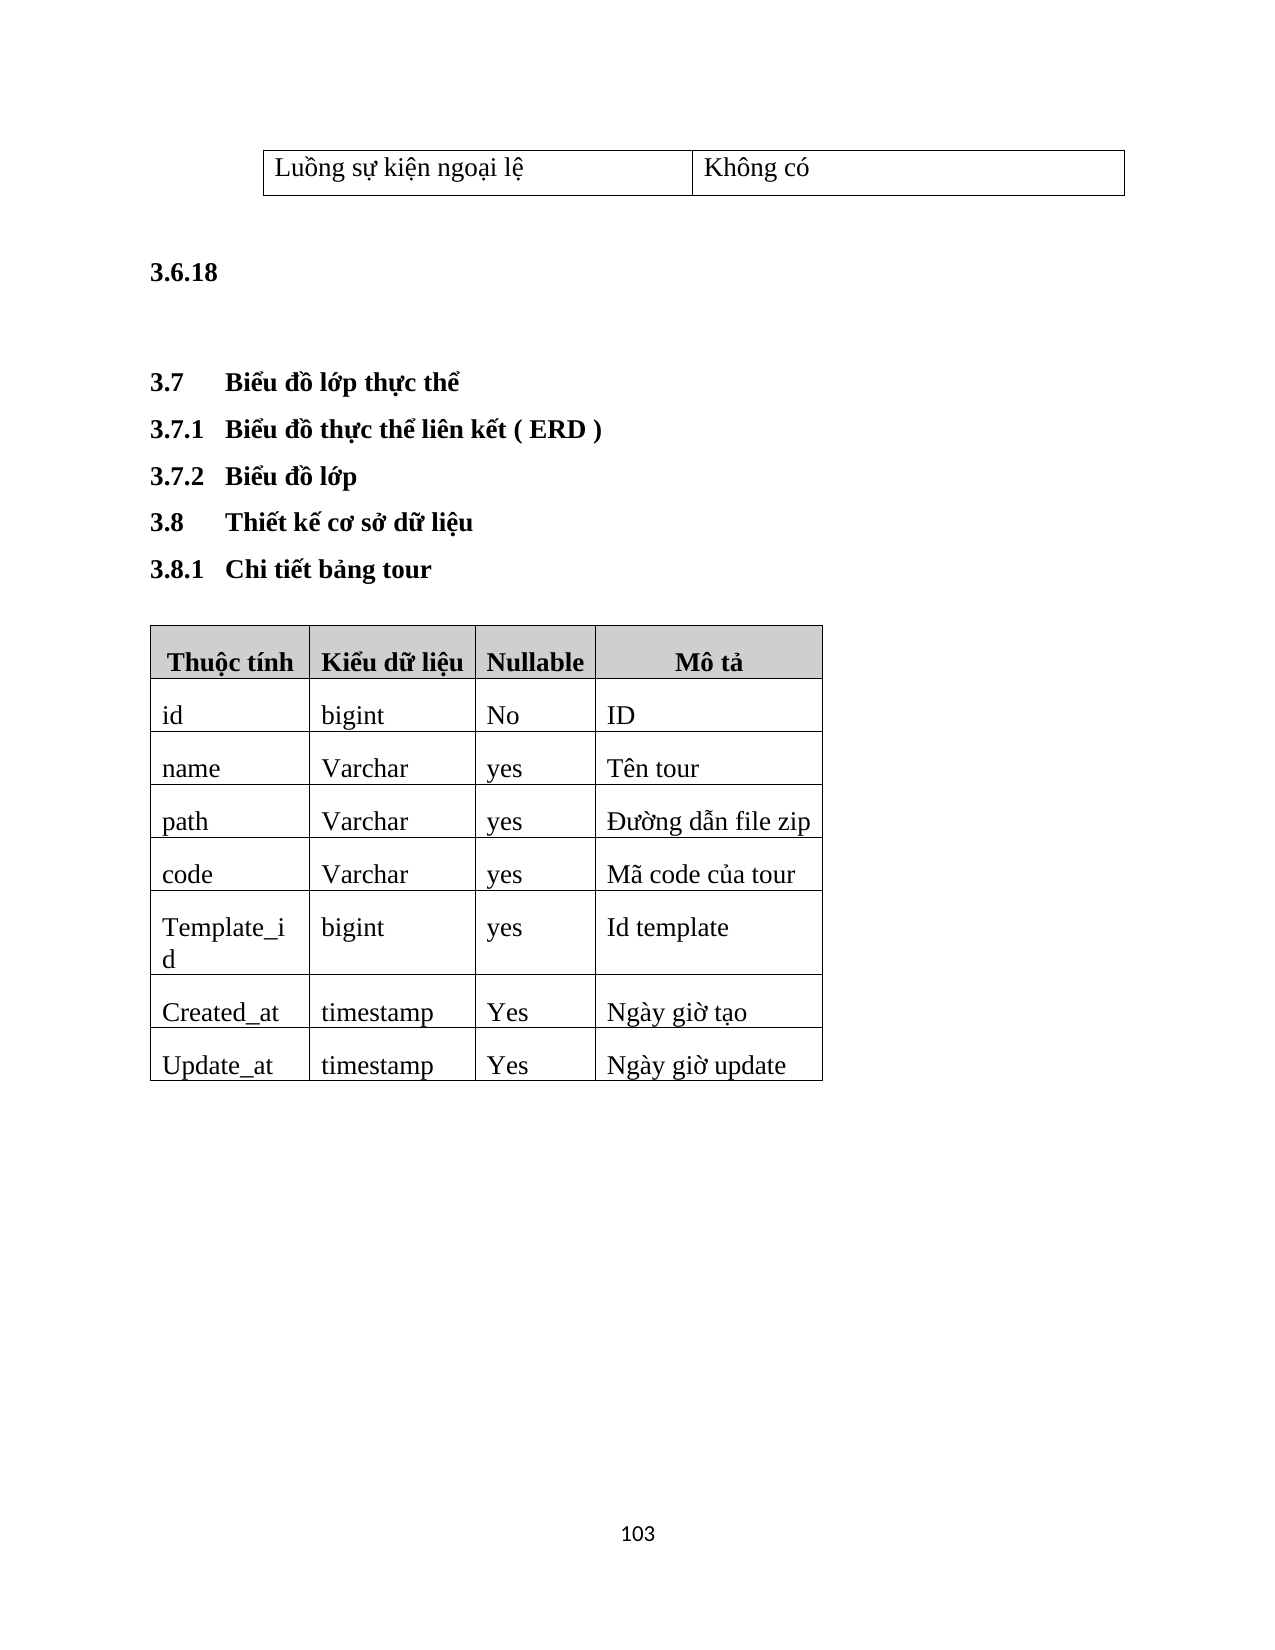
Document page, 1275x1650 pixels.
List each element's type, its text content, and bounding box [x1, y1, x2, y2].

table_cell yes [476, 838, 595, 890]
table_cell Ngày giờ update [596, 1028, 822, 1080]
table_cell Yes [476, 1028, 595, 1080]
table_cell Không có [693, 151, 1124, 195]
table_cell timestamp [310, 1028, 475, 1080]
table_cell Update_at [151, 1028, 309, 1080]
table_cell timestamp [310, 975, 475, 1027]
table_cell Yes [476, 975, 595, 1027]
table_cell Ngày giờ tạo [596, 975, 822, 1027]
list Biểu đồ lớp [150, 459, 1125, 491]
list Biểu đồ thực thể liên kết ( ERD ) [150, 413, 1125, 444]
table_header Mô tả [596, 626, 822, 678]
table_cell ID [596, 679, 822, 731]
table_cell yes [476, 732, 595, 784]
table_cell path [151, 785, 309, 837]
table_header Thuộc tính [151, 626, 309, 678]
table_cell yes [476, 785, 595, 837]
table_cell code [151, 838, 309, 890]
table_header Nullable [476, 626, 595, 678]
list Chi tiết bảng tour [150, 553, 1125, 584]
table_cell Template_id [151, 891, 309, 974]
table_cell Tên tour [596, 732, 822, 784]
list Biểu đồ lớp thực thể [150, 366, 1125, 397]
table_cell Đường dẫn file zip [596, 785, 822, 837]
table_cell Varchar [310, 732, 475, 784]
table_cell Created_at [151, 975, 309, 1027]
table_header Kiểu dữ liệu [310, 626, 475, 678]
table_cell id [151, 679, 309, 731]
list Thiết kế cơ sở dữ liệu [150, 506, 1125, 537]
table_cell Id template [596, 891, 822, 974]
table_cell No [476, 679, 595, 731]
table_cell Mã code của tour [596, 838, 822, 890]
table_cell name [151, 732, 309, 784]
table_cell bigint [310, 891, 475, 974]
table_cell Varchar [310, 785, 475, 837]
table_cell Varchar [310, 838, 475, 890]
table_cell yes [476, 891, 595, 974]
table_cell Luồng sự kiện ngoại lệ [264, 151, 692, 195]
table_cell bigint [310, 679, 475, 731]
